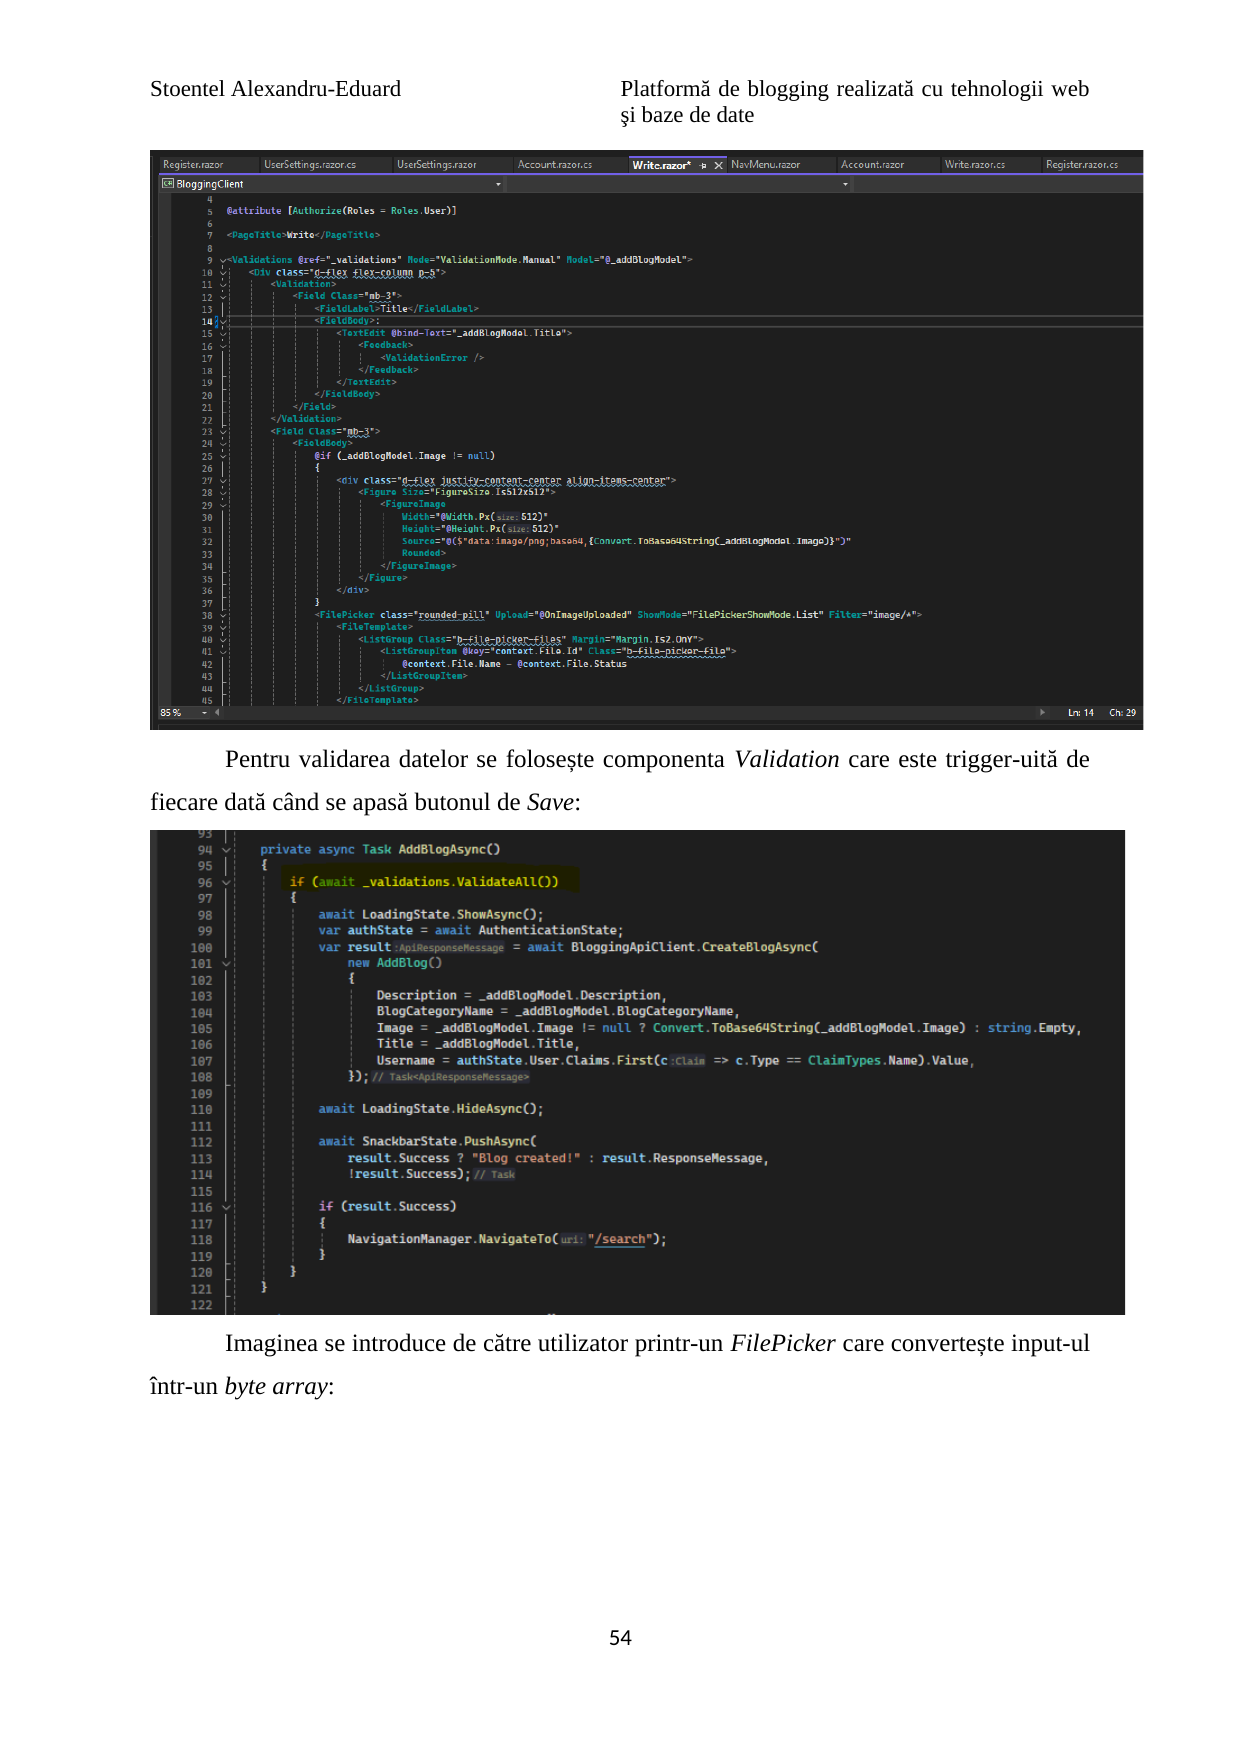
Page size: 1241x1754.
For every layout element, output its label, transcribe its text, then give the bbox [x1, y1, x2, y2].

text Pentru validarea datelor se folosește componenta Validation care este trigger-uită de fiecare dată când se apasă butonul de Save: [150, 744, 1090, 816]
picture [150, 150, 1144, 730]
picture [150, 830, 1125, 1315]
text Imaginea se introduce de către utilizator printr-un FilePicker care convertește input-ul într-un byte array: [150, 1328, 1090, 1400]
